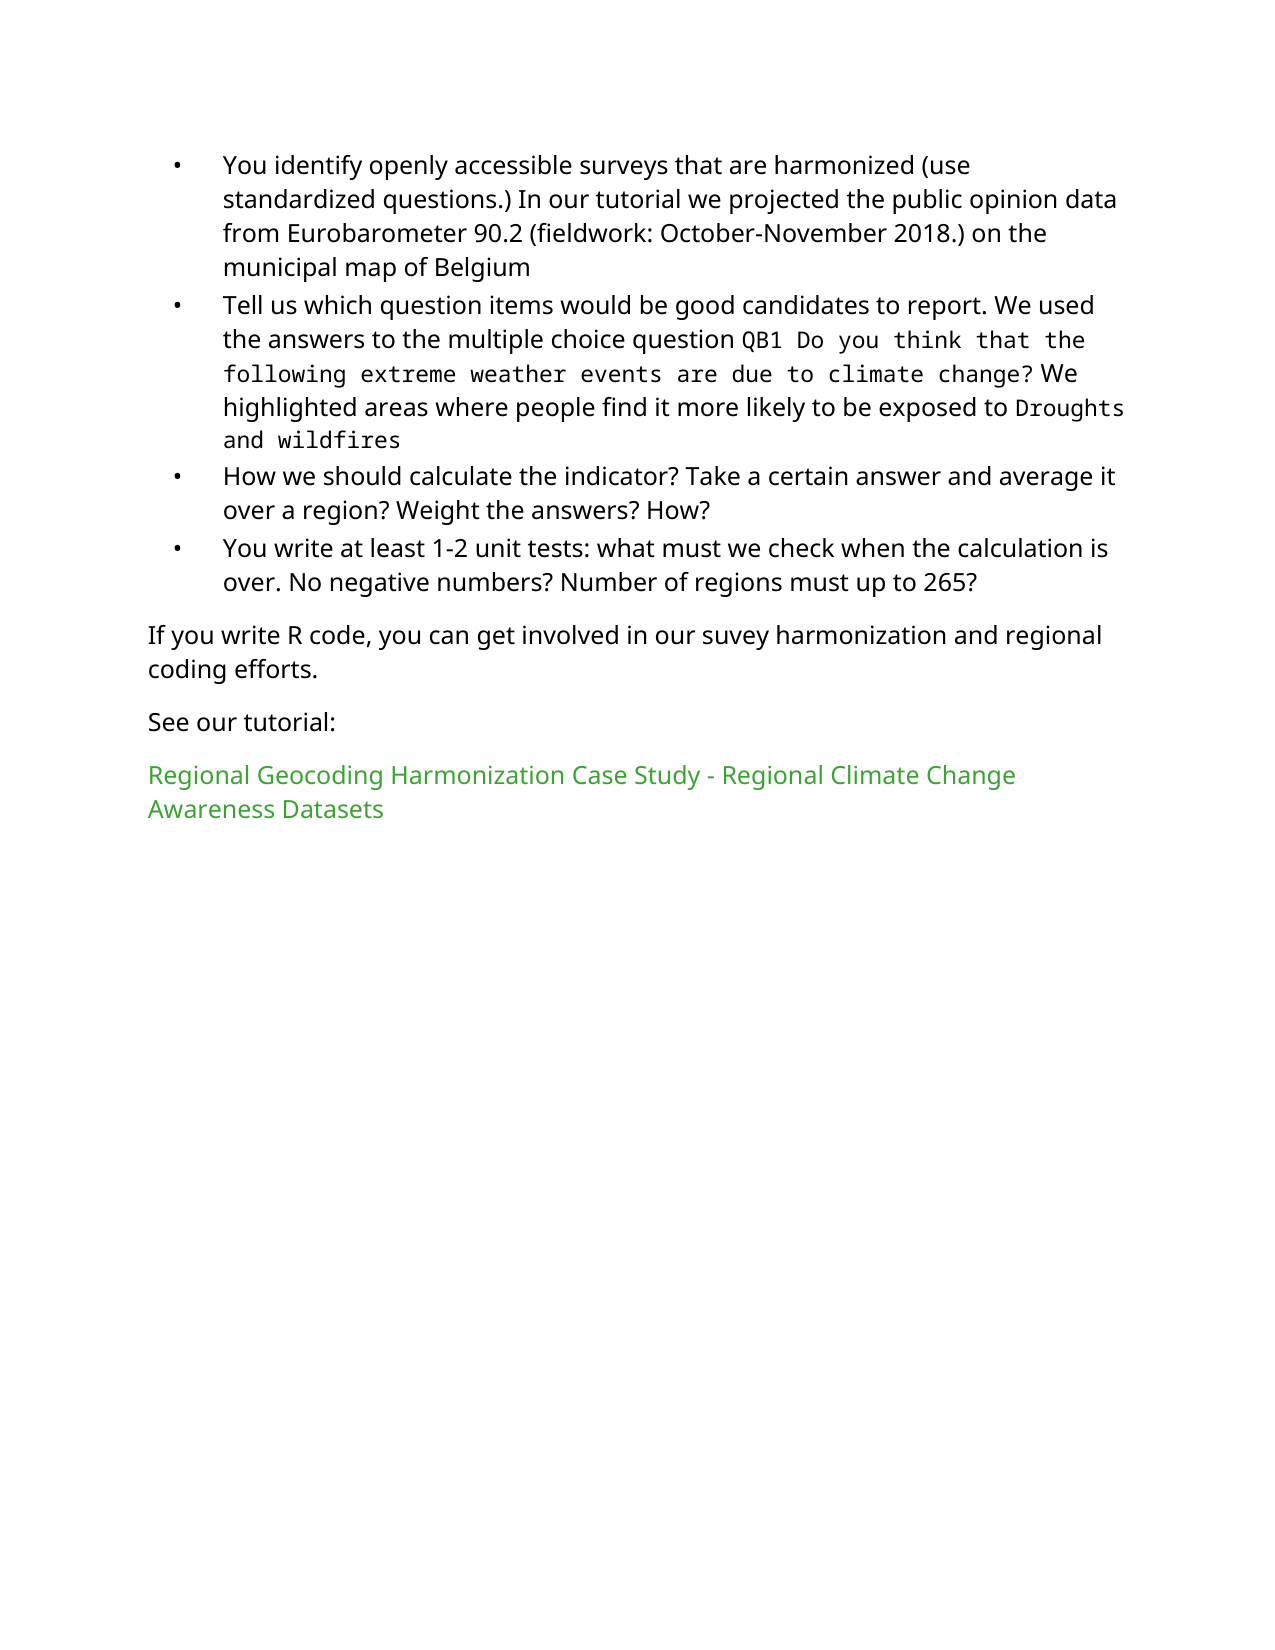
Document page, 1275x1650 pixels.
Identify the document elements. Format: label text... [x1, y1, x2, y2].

list You identify openly accessible surveys that are harmonized (use standardized questions.) In our tutorial we projected the public opinion data from Eurobarometer 90.2 (fieldwork: October-November 2018.) on the municipal map of Belgium [173, 148, 1127, 284]
list Tell us which question items would be good candidates to report. We used the answers to the multiple choice question QB1 Do you think that the following extreme weather events are due to climate change? We highlighted areas where people find it more likely to be exposed to Droughts and wildfires [173, 288, 1127, 455]
list How we should calculate the indicator? Take a certain answer and average it over a region? Weight the answers? How? [173, 459, 1127, 527]
text See our tutorial: [148, 704, 1127, 738]
text Regional Geocoding Harmonization Case Study - Regional Climate Change Awareness Datasets [148, 757, 1127, 825]
text If you write R code, you can get involved in our suvey harmonization and regional coding efforts. [148, 618, 1127, 686]
list You write at least 1-2 unit tests: what must we check when the calculation is over. No negative numbers? Number of regions must up to 265? [173, 531, 1127, 599]
